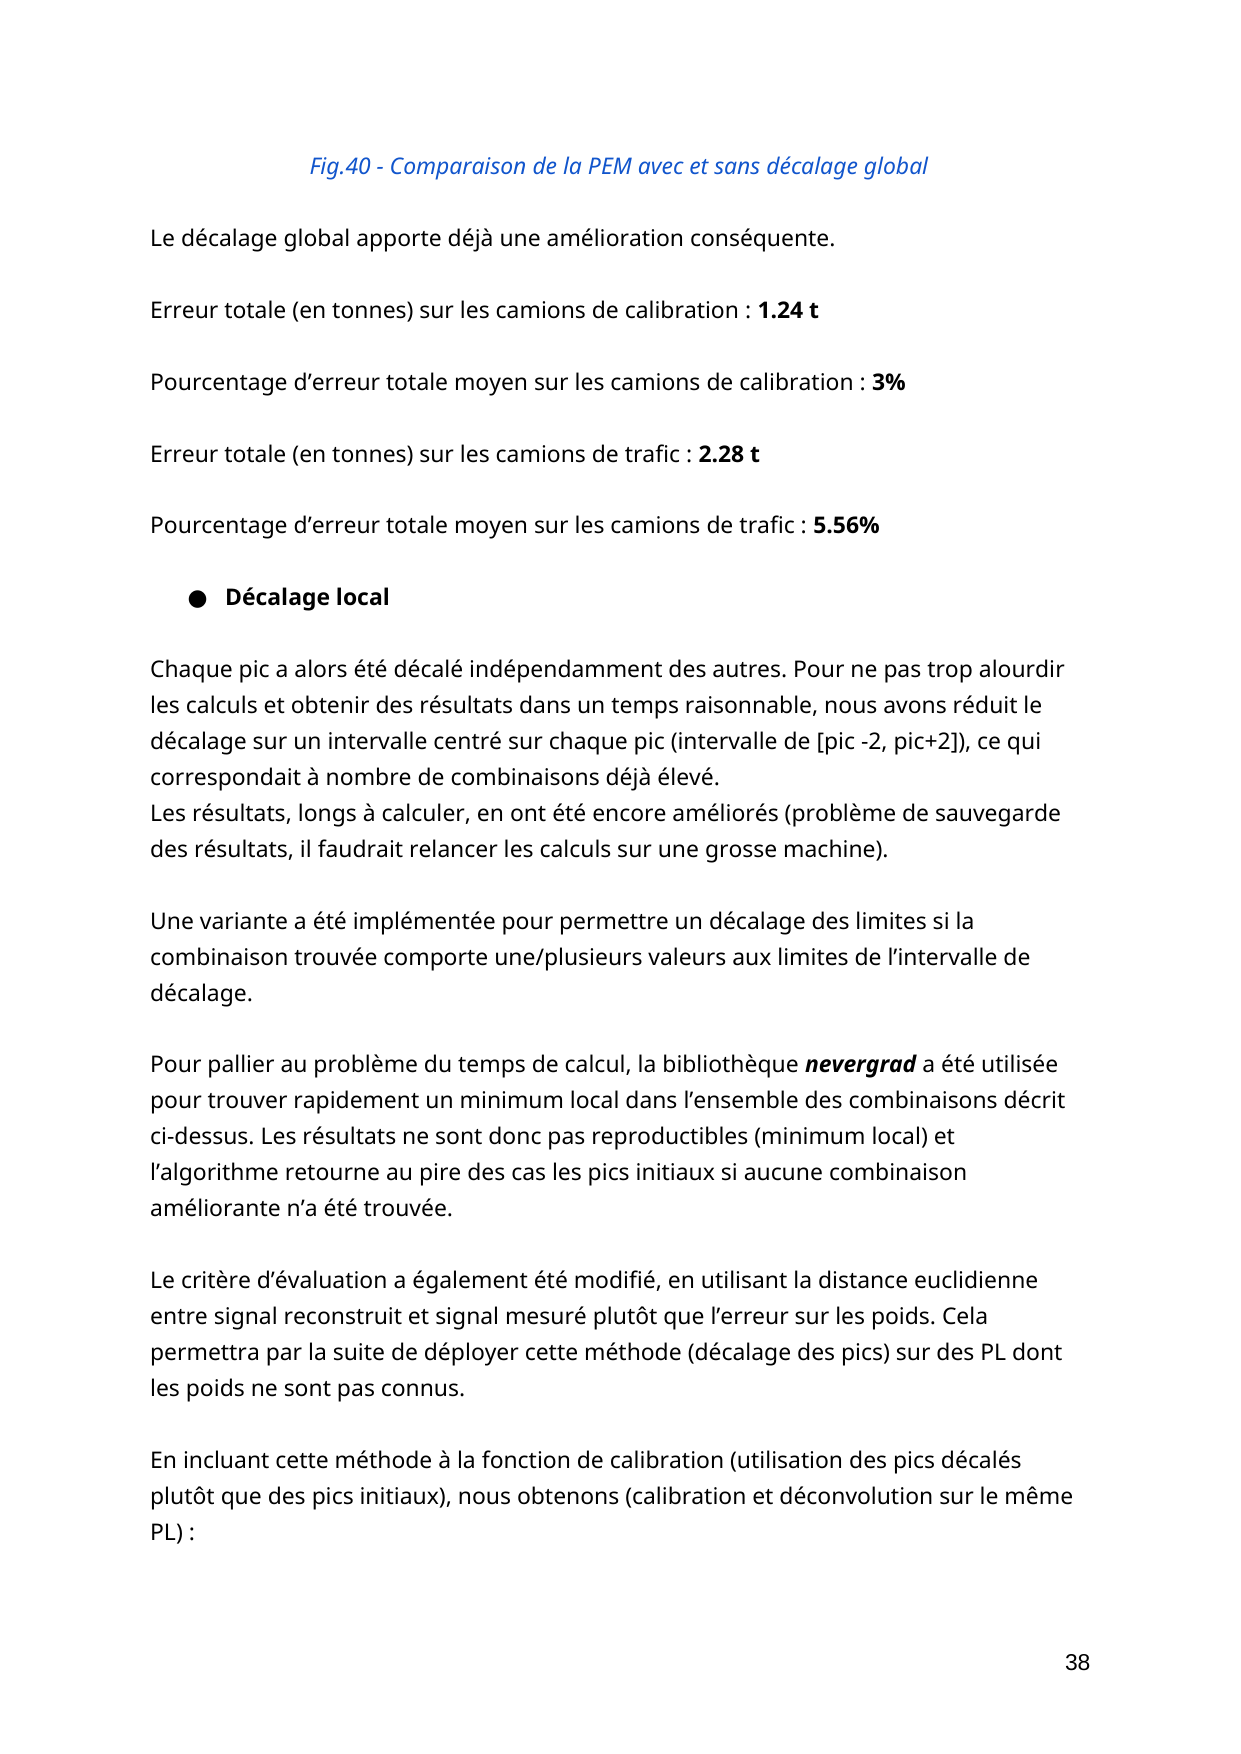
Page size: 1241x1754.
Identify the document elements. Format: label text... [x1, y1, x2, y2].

text Les résultats, longs à calculer, en ont été encore améliorés (problème de sauvegarde des résultats, il faudrait relancer les calculs sur une grosse machine). [150, 797, 1090, 864]
text Fig.40 - Comparaison de la PEM avec et sans décalage global [150, 150, 1090, 181]
text En incluant cette méthode à la fonction de calibration (utilisation des pics décalés plutôt que des pics initiaux), nous obtenons (calibration et déconvolution sur le même PL) : [150, 1444, 1090, 1547]
text Une variante a été implémentée pour permettre un décalage des limites si la combinaison trouvée comporte une/plusieurs valeurs aux limites de l’intervalle de décalage. [150, 905, 1090, 1008]
text Le décalage global apporte déjà une amélioration conséquente. [150, 222, 1090, 253]
text Pourcentage d’erreur totale moyen sur les camions de trafic : 5.56% [150, 509, 1090, 541]
text Chaque pic a alors été décalé indépendamment des autres. Pour ne pas trop alourdir les calculs et obtenir des résultats dans un temps raisonnable, nous avons réduit le décalage sur un intervalle centré sur chaque pic (intervalle de [pic -2, pic+2]), ce qui correspondait à nombre de combinaisons déjà élevé. [150, 653, 1090, 792]
text Pourcentage d’erreur totale moyen sur les camions de calibration : 3% [150, 366, 1090, 397]
text Le critère d’évaluation a également été modifié, en utilisant la distance euclidienne entre signal reconstruit et signal mesuré plutôt que l’erreur sur les poids. Cela permettra par la suite de déployer cette méthode (décalage des pics) sur des PL dont les poids ne sont pas connus. [150, 1264, 1090, 1403]
text Pour pallier au problème du temps de calcul, la bibliothèque nevergrad a été utilisée pour trouver rapidement un minimum local dans l’ensemble des combinaisons décrit ci-dessus. Les résultats ne sont donc pas reproductibles (minimum local) et l’algorithme retourne au pire des cas les pics initiaux si aucune combinaison améliorante n’a été trouvée. [150, 1048, 1090, 1223]
list Décalage local [187, 581, 1090, 612]
text Erreur totale (en tonnes) sur les camions de calibration : 1.24 t [150, 294, 1090, 325]
text Erreur totale (en tonnes) sur les camions de trafic : 2.28 t [150, 437, 1090, 469]
